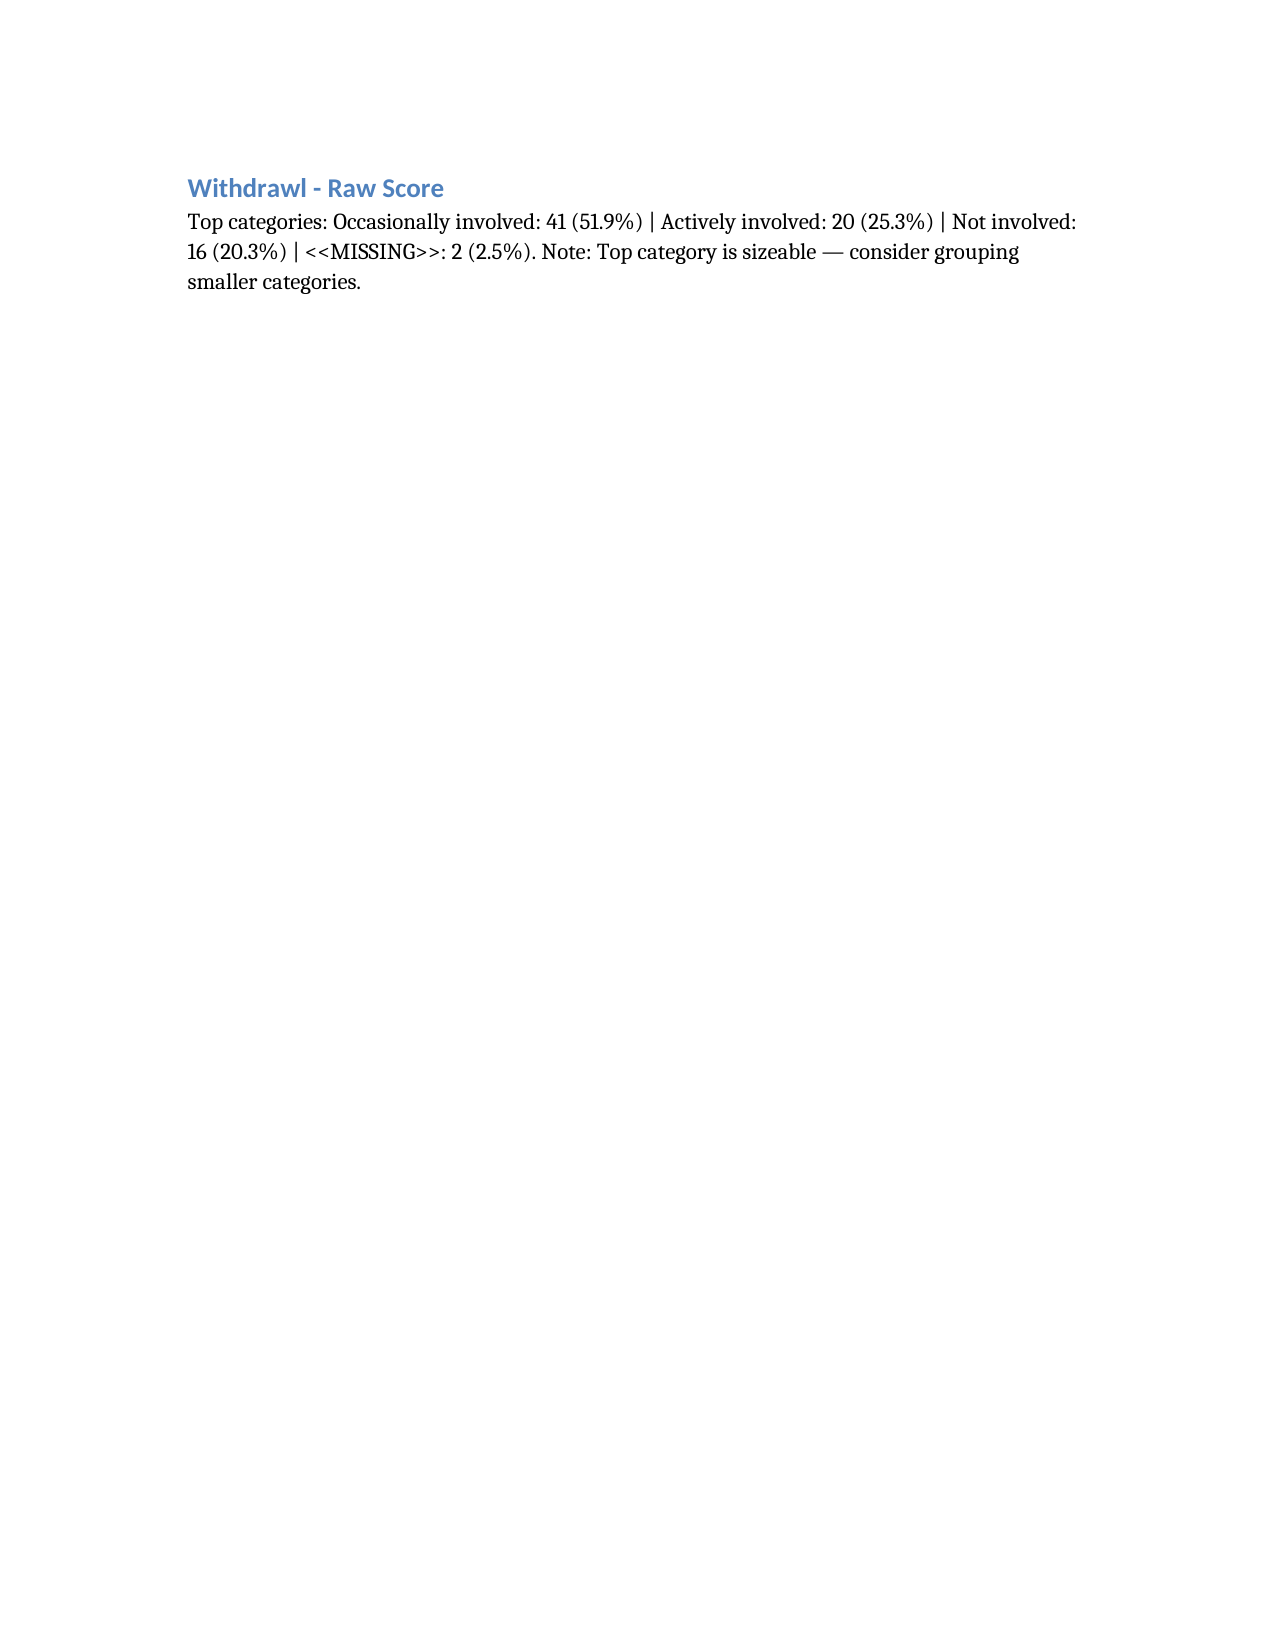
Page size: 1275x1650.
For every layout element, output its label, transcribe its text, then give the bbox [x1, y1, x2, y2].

subtitle Withdrawl - Raw Score [187, 171, 1087, 204]
text Top categories: Occasionally involved: 41 (51.9%) | Actively involved: 20 (25.3%) | Not involved: 16 (20.3%) | <<MISSING>>: 2 (2.5%). Note: Top category is sizeable — consider grouping smaller categories. [187, 209, 1087, 296]
